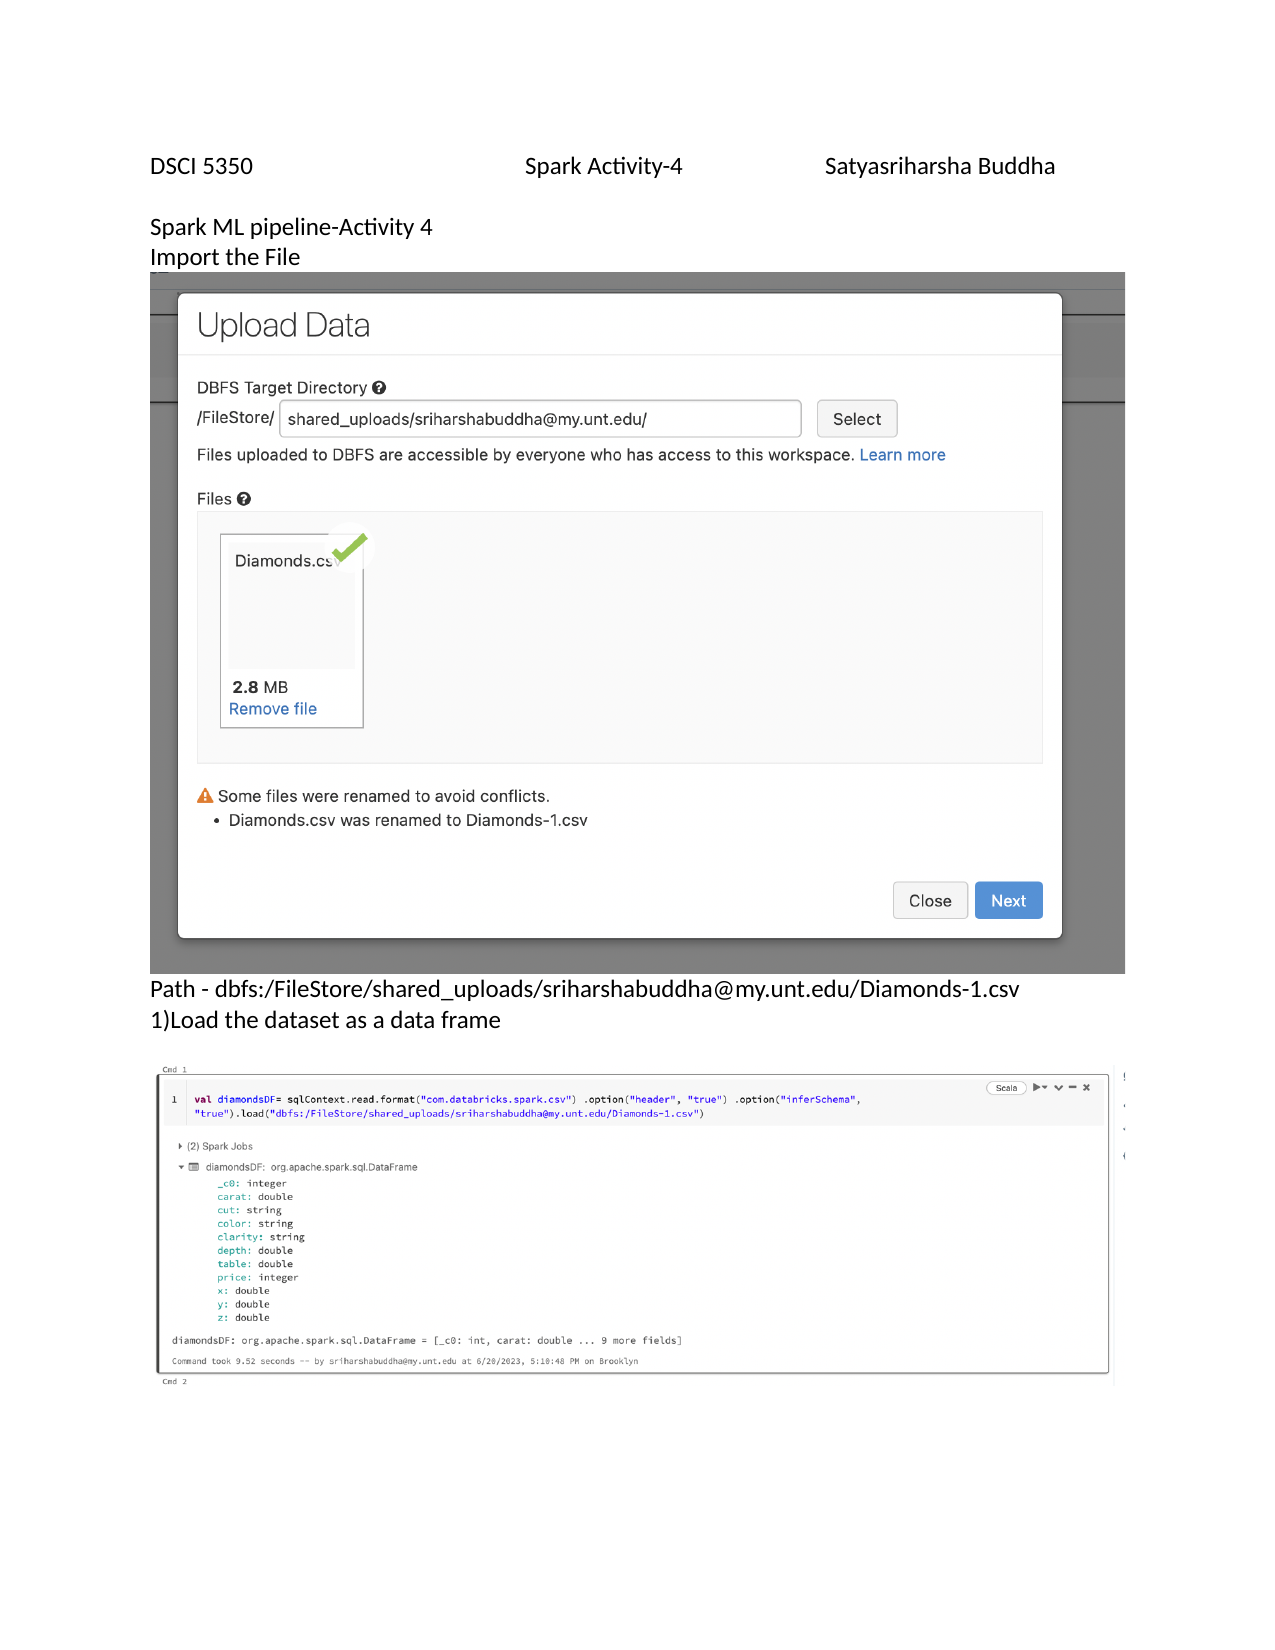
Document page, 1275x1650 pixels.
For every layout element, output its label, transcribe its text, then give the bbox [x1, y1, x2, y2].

text Import the File [150, 242, 1125, 272]
picture [150, 272, 1125, 974]
text Spark ML pipeline-Activity 4 [150, 211, 1125, 242]
text 1)Load the dataset as a data frame [150, 1004, 1125, 1034]
text DSCI 5350 Spark Activity-4 Satyasriharsha Buddha [150, 150, 1125, 181]
picture [150, 1065, 1125, 1386]
text Path - dbfs:/FileStore/shared_uploads/sriharshabuddha@my.unt.edu/Diamonds-1.csv [150, 974, 1125, 1004]
